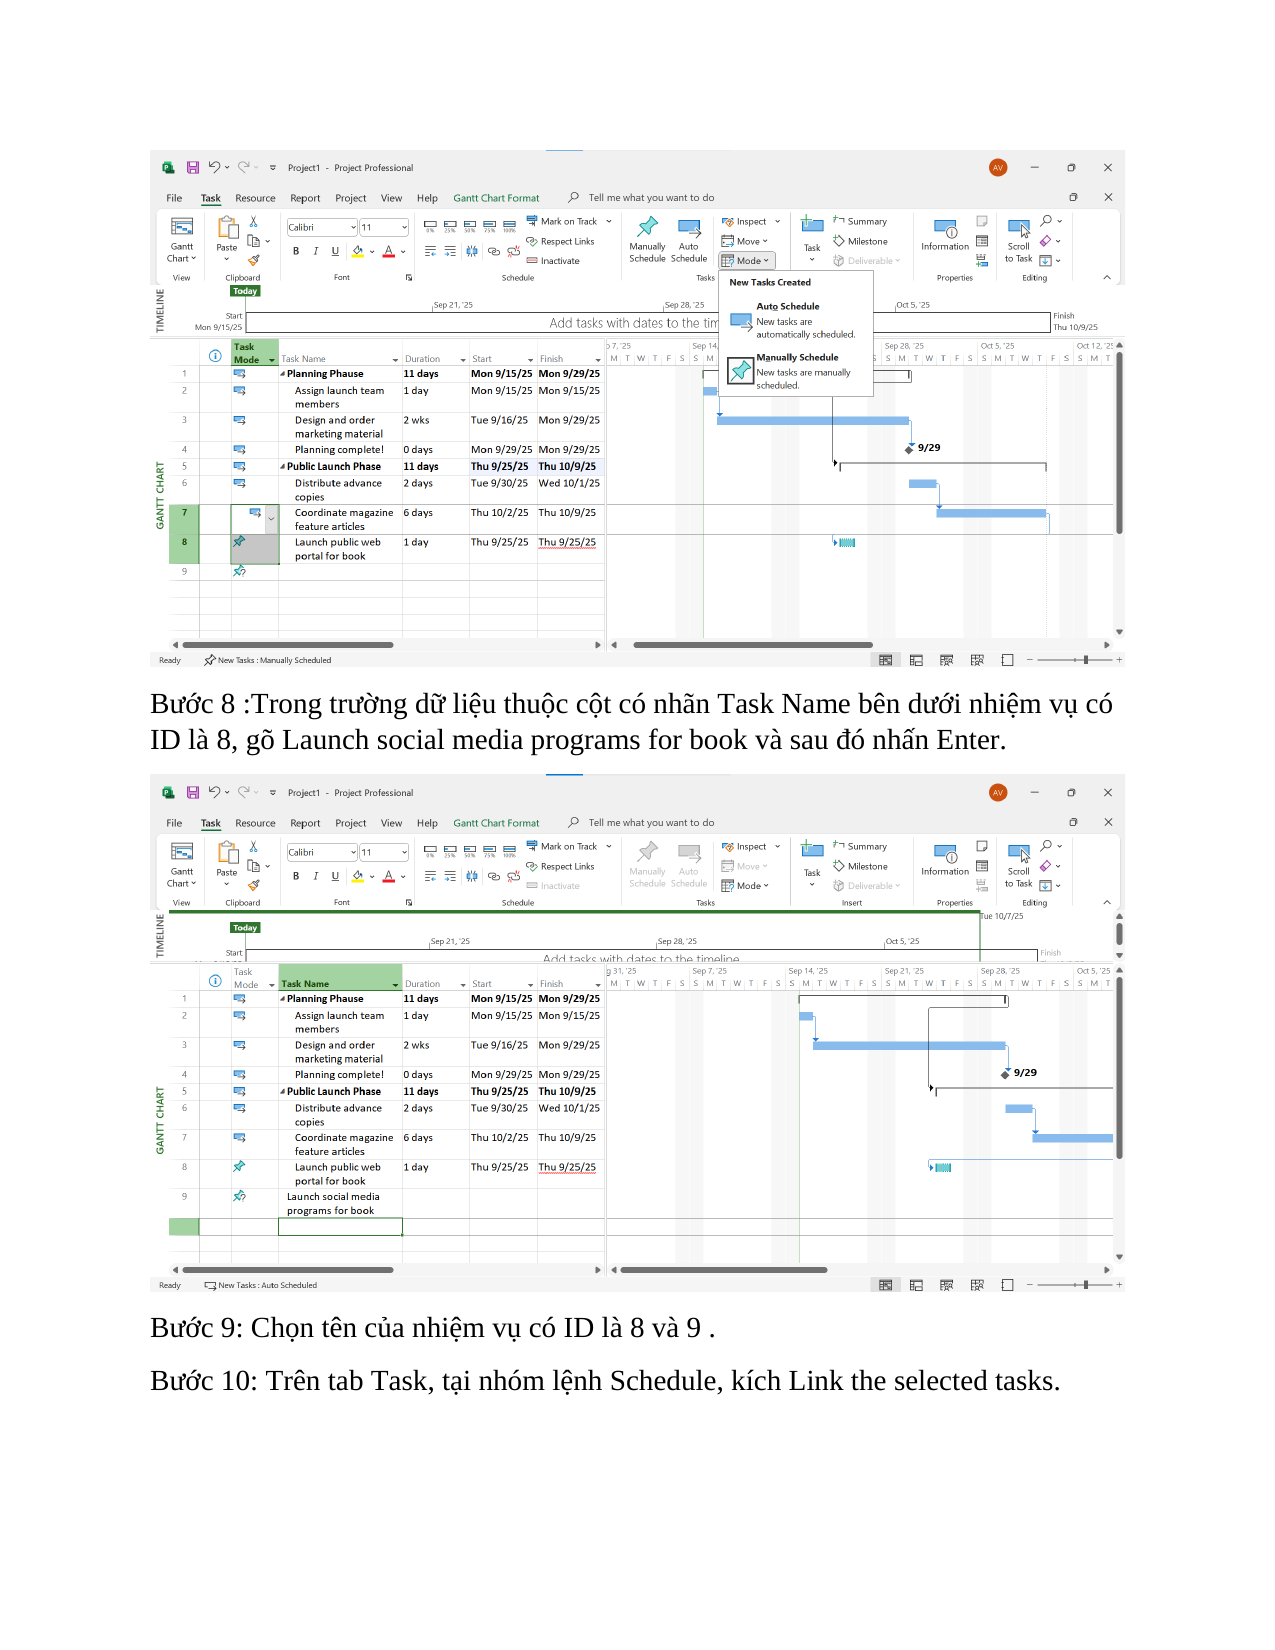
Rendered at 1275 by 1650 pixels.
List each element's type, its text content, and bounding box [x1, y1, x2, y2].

picture [150, 150, 1125, 667]
text Bước 10: Trên tab Task, tại nhóm lệnh Schedule, kích Link the selected tasks. [150, 1363, 1125, 1397]
text Bước 8 :Trong trường dữ liệu thuộc cột có nhãn Task Name bên dưới nhiệm vụ có ID là 8, gõ Launch social media programs for book và sau đó nhấn Enter. [150, 686, 1125, 756]
text Bước 9: Chọn tên của nhiệm vụ có ID là 8 và 9 . [150, 1311, 1125, 1344]
picture [150, 774, 1125, 1292]
